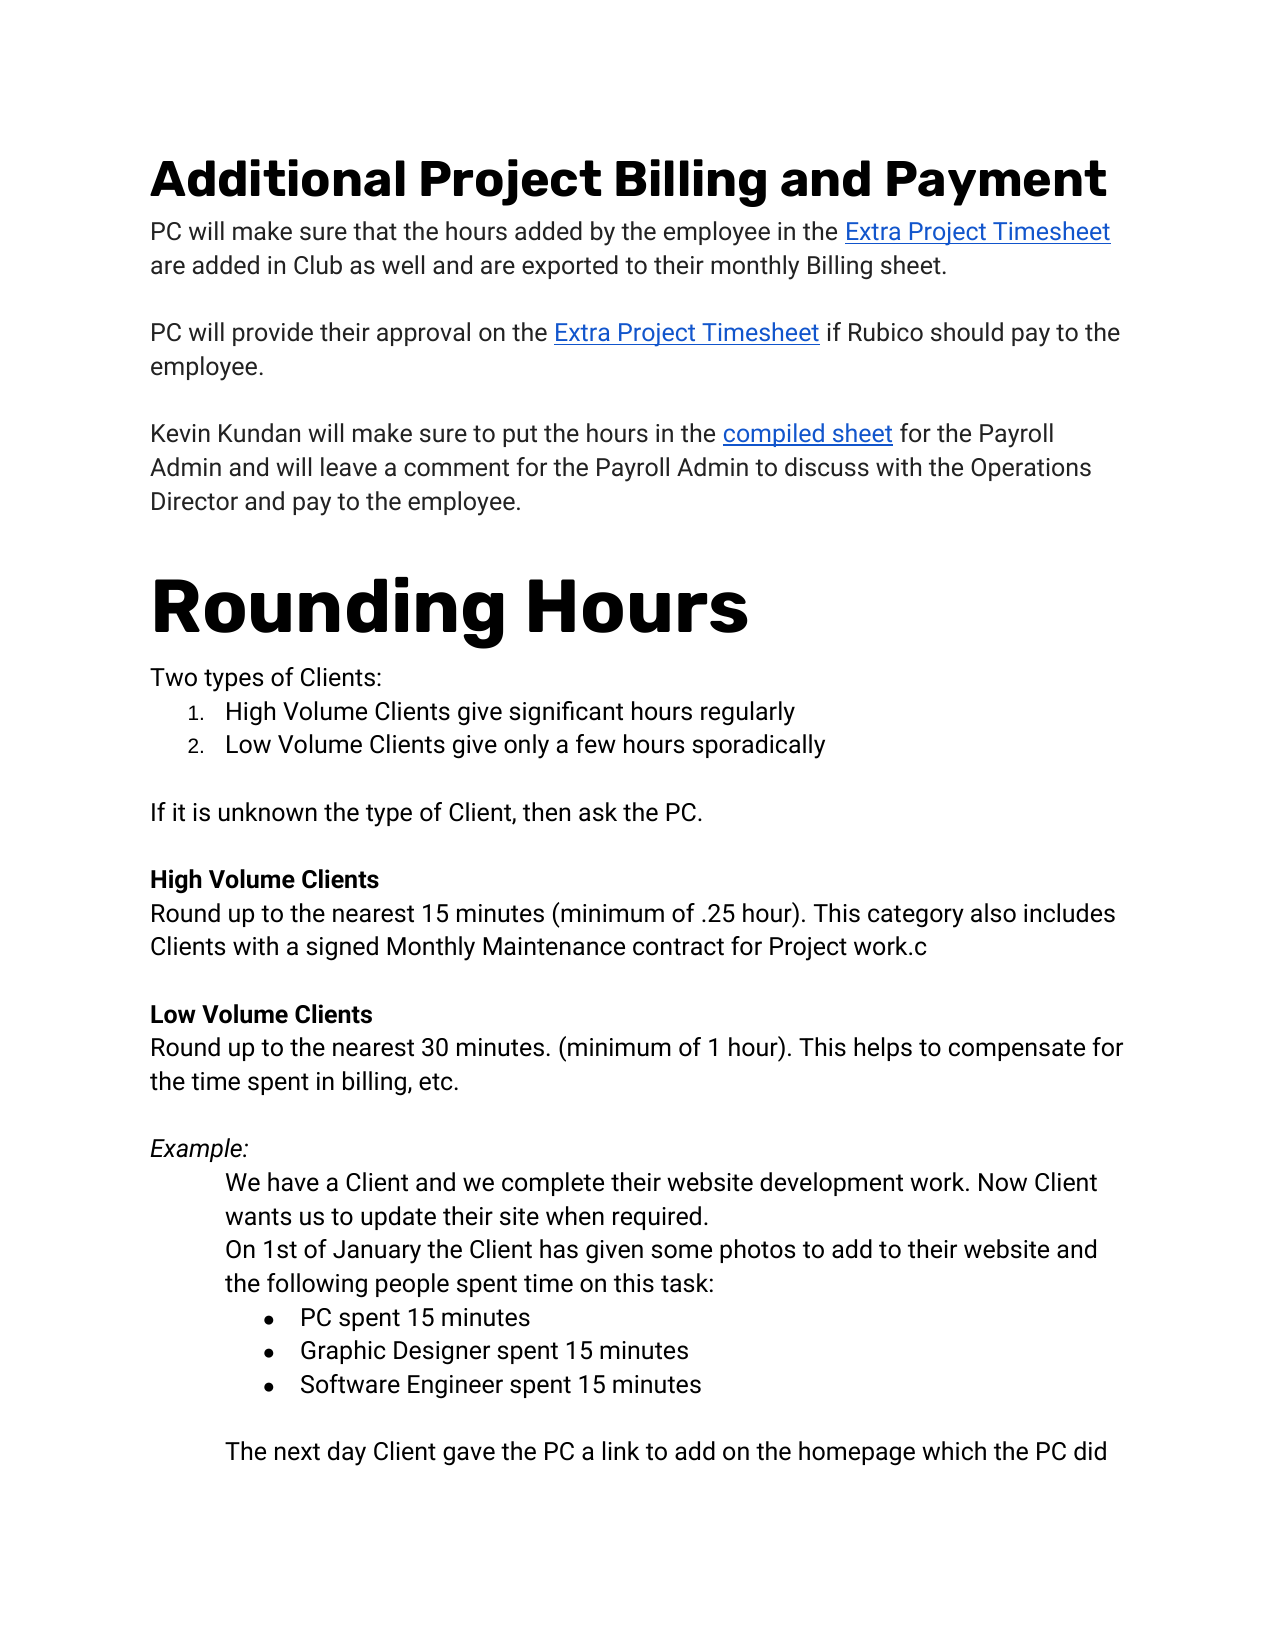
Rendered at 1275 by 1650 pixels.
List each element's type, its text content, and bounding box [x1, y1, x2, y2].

text Kevin Kundan will make sure to put the hours in the compiled sheet for the Payroll Admin and will leave a comment for the Payroll Admin to discuss with the Operations Director and pay to the employee. [150, 419, 1125, 516]
list PC spent 15 minutes [262, 1303, 1125, 1332]
text PC will provide their approval on the Extra Project Timesheet if Rubico should pay to the employee. [150, 318, 1125, 381]
text PC will make sure that the hours added by the employee in the Extra Project Timesheet are added in Club as well and are exported to their monthly Billing sheet. [150, 218, 1125, 281]
text Low Volume Clients [150, 1000, 1125, 1029]
text We have a Client and we complete their website development work. Now Client wants us to update their site when required. [225, 1168, 1125, 1231]
text Round up to the nearest 30 minutes. (minimum of 1 hour). This helps to compensate for the time spent in billing, etc. [150, 1033, 1125, 1096]
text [225, 1437, 1125, 1467]
text On 1st of January the Client has given some photos to add to their website and the following people spent time on this task: [225, 1235, 1125, 1298]
list Software Engineer spent 15 minutes [262, 1370, 1125, 1399]
text If it is unknown the type of Client, then ask the PC. [150, 798, 1125, 827]
text Example: [150, 1134, 1125, 1164]
subtitle Rounding Hours [150, 562, 1125, 651]
text Two types of Clients: [150, 663, 1125, 693]
list High Volume Clients give significant hours regularly [187, 697, 1125, 726]
subtitle Additional Project Billing and Payment [150, 150, 1125, 209]
text Round up to the nearest 15 minutes (minimum of .25 hour). This category also includes Clients with a signed Monthly Maintenance contract for Project work.c [150, 899, 1125, 962]
list Graphic Designer spent 15 minutes [262, 1336, 1125, 1366]
list Low Volume Clients give only a few hours sporadically [187, 731, 1125, 760]
text High Volume Clients [150, 865, 1125, 894]
